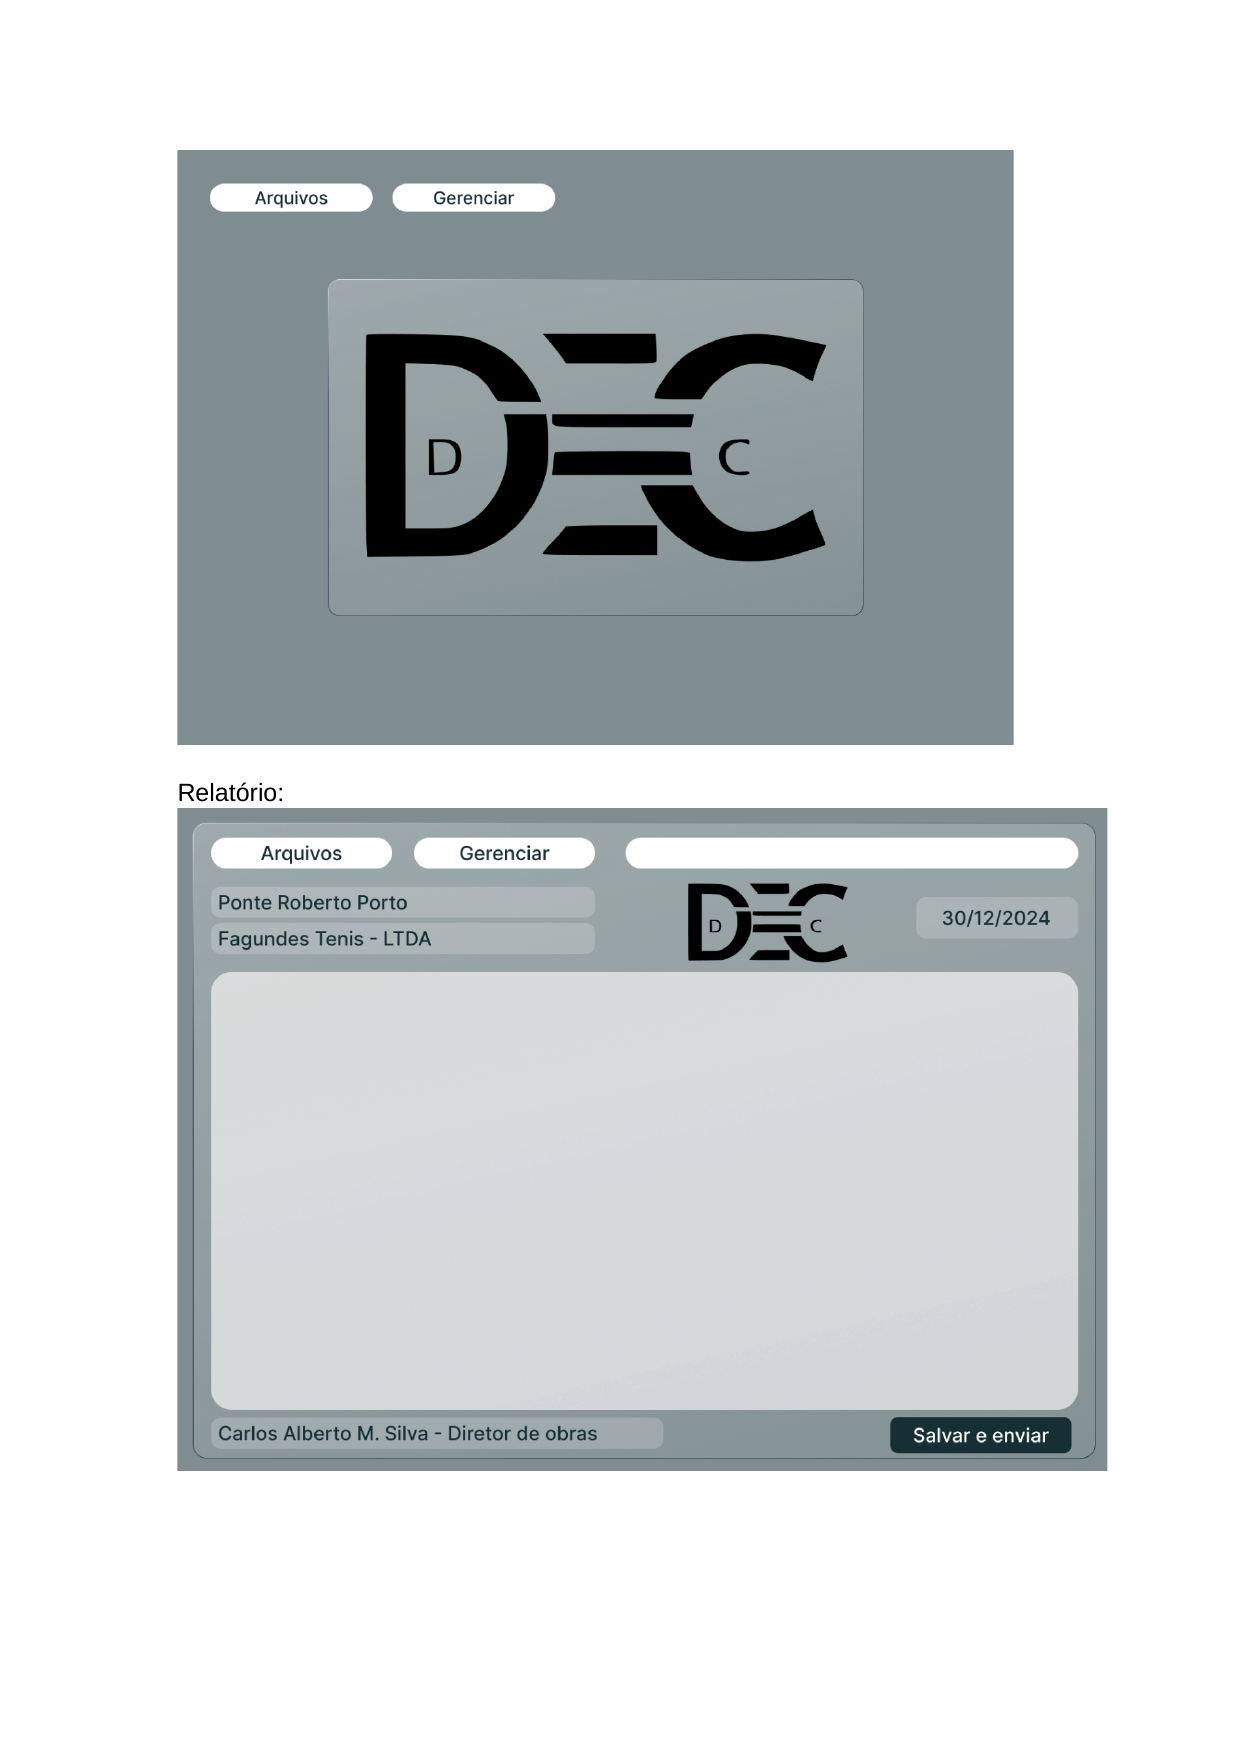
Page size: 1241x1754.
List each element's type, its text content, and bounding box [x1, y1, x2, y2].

picture [177, 150, 1014, 745]
text Relatório: [177, 778, 1128, 807]
picture [177, 808, 1108, 1471]
